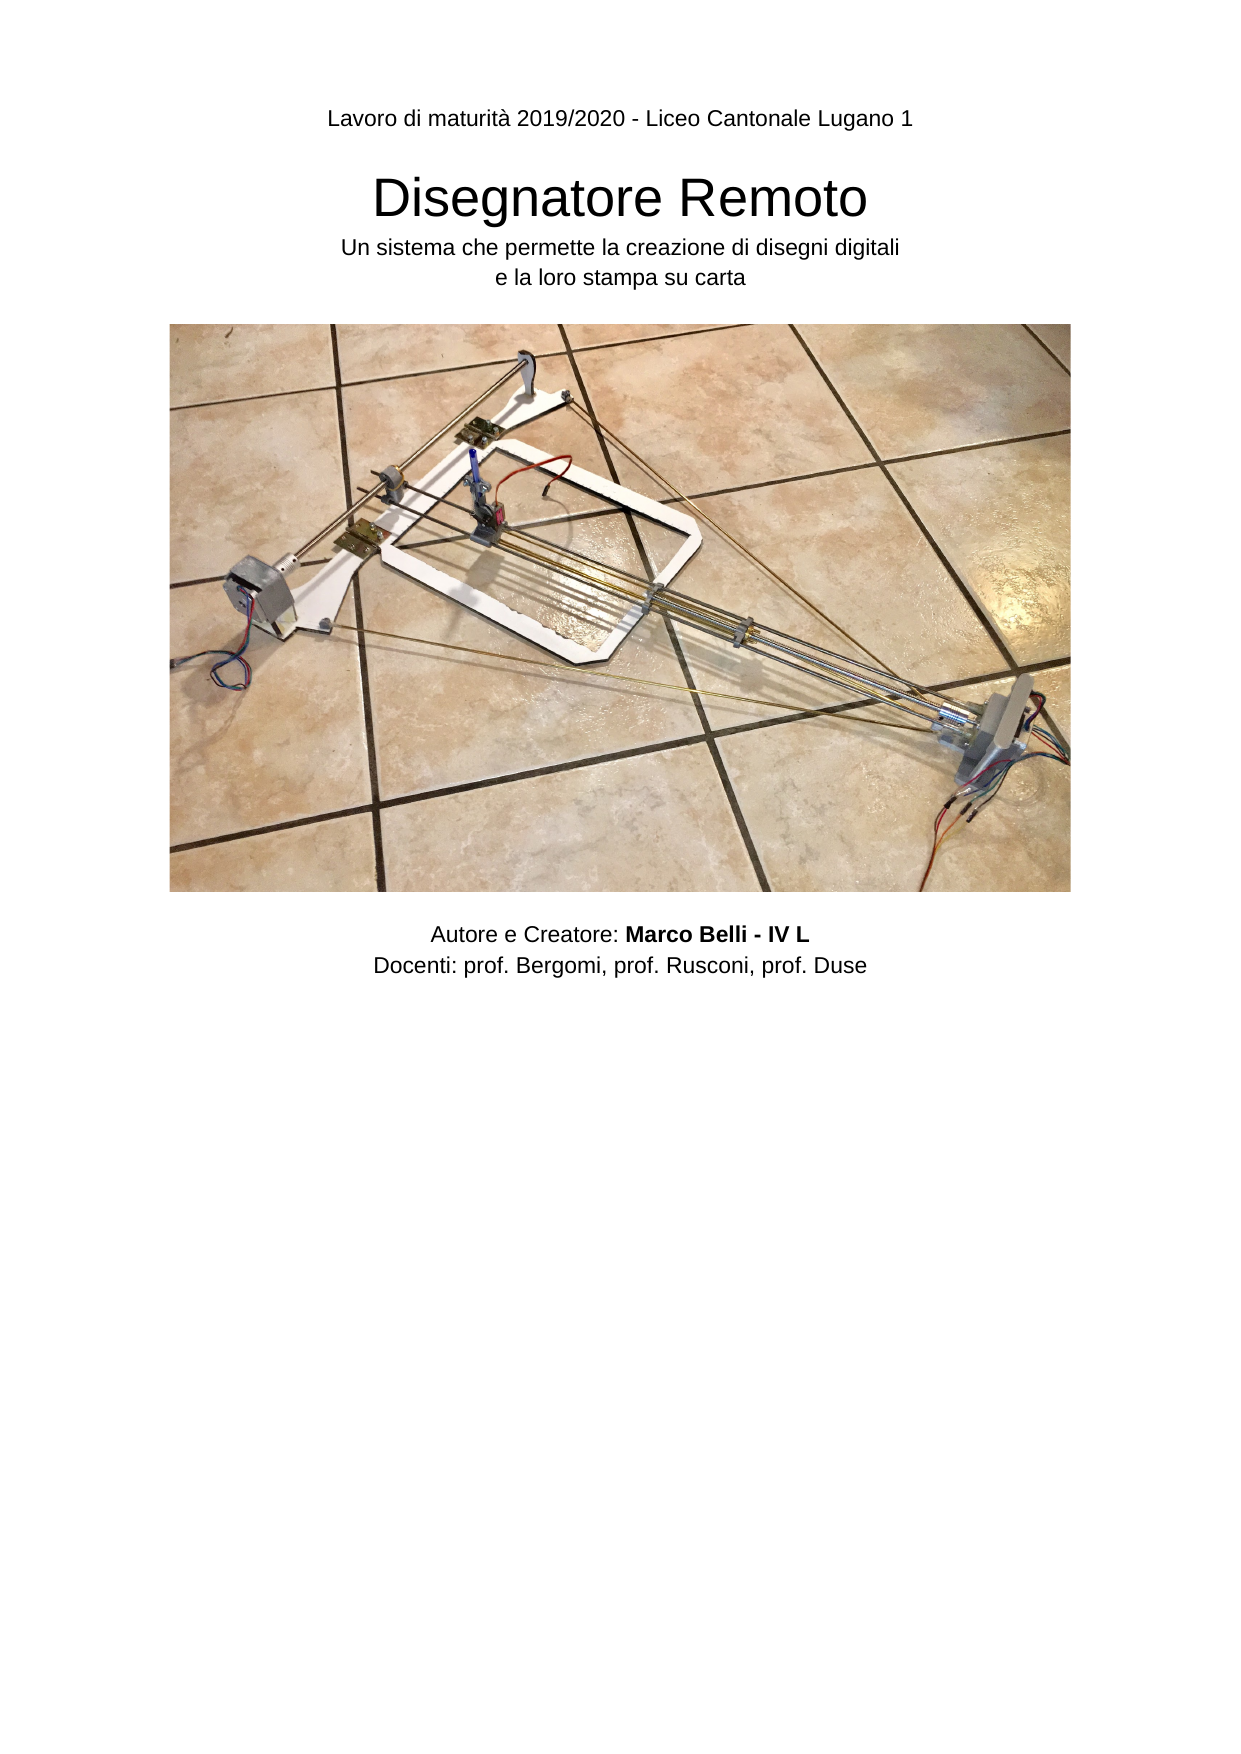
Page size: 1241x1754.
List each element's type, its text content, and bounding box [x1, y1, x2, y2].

text Docenti: prof. Bergomi, prof. Rusconi, prof. Duse [150, 952, 1090, 978]
text e la loro stampa su carta [150, 264, 1090, 291]
title Disegnatore Remoto [150, 166, 1090, 228]
text Lavoro di maturità 2019/2020 - Liceo Cantonale Lugano 1 [150, 105, 1090, 132]
text Autore e Creatore: Marco Belli - IV L [150, 921, 1090, 948]
picture [169, 324, 1071, 892]
text Un sistema che permette la creazione di disegni digitali [150, 234, 1090, 261]
